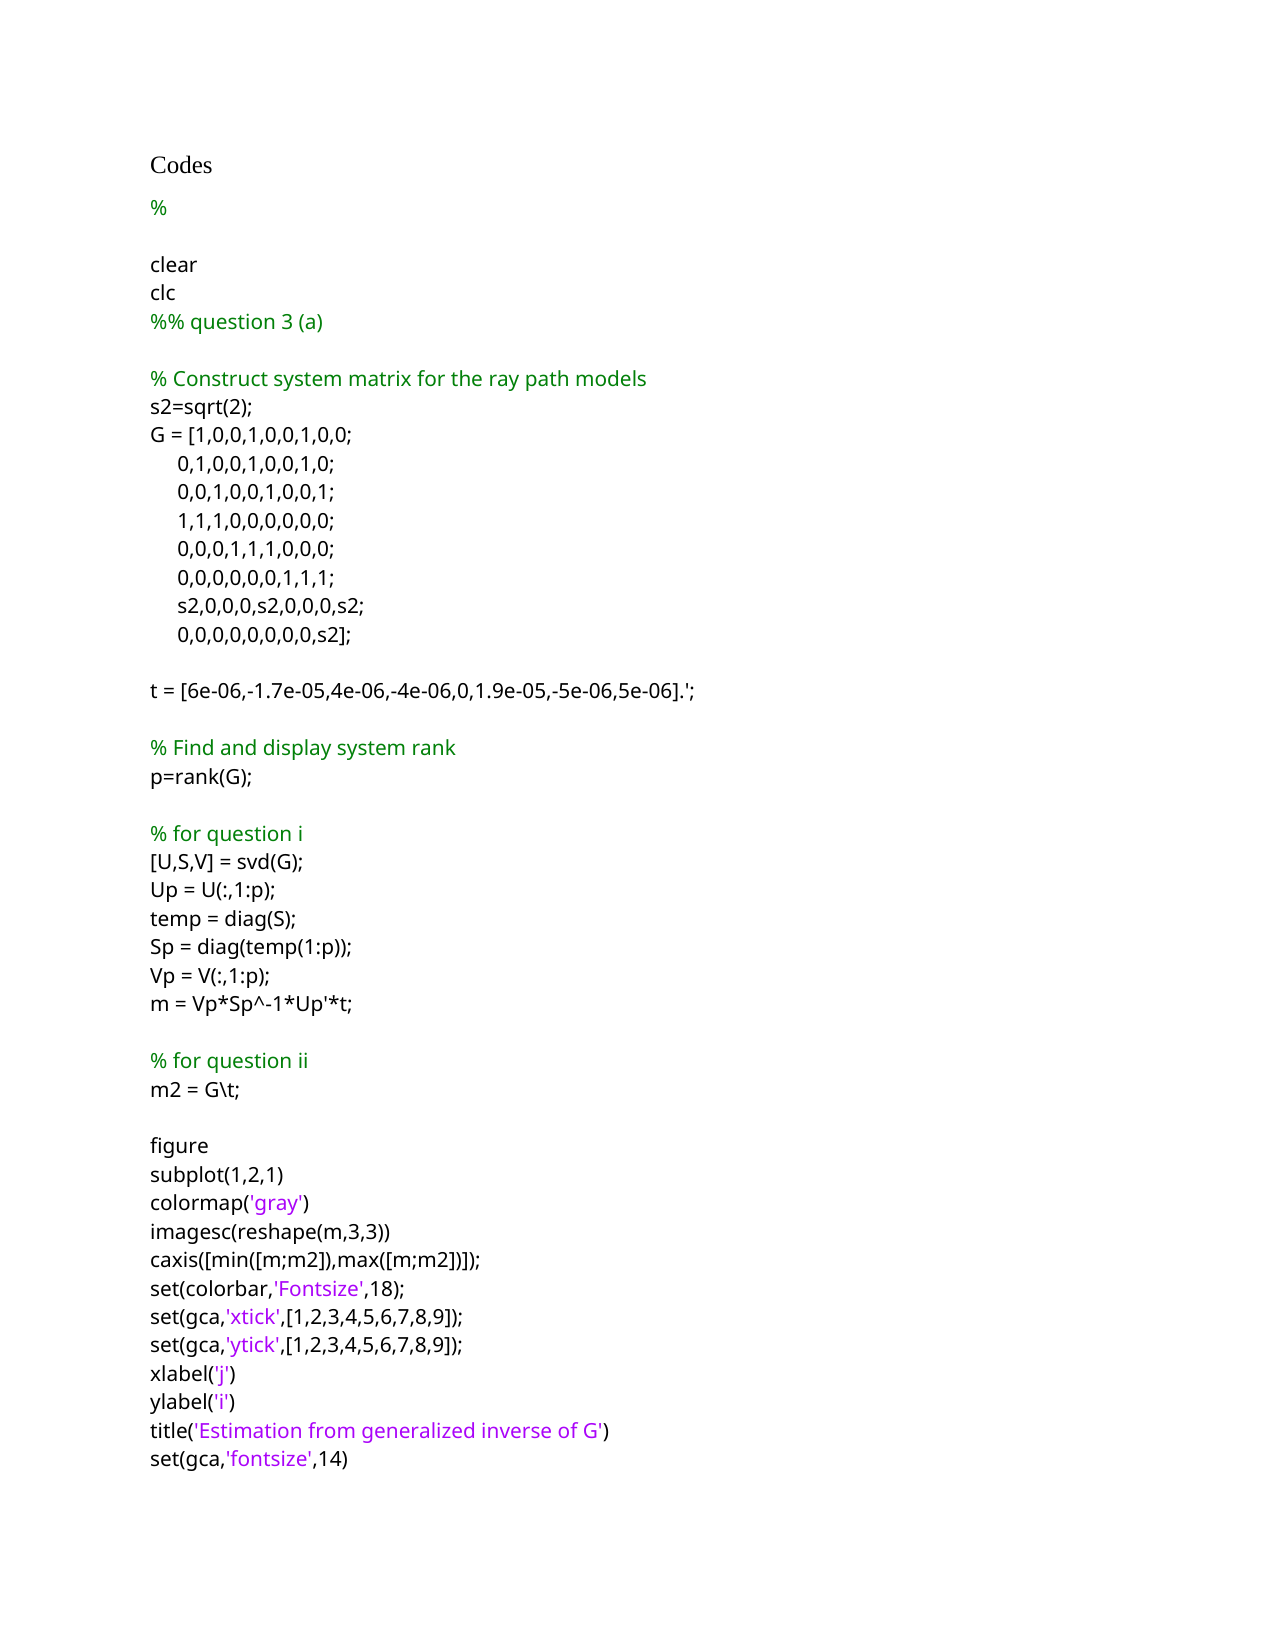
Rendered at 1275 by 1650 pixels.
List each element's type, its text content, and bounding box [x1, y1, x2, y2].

text Sp = diag(temp(1:p)); [150, 932, 1125, 961]
text % for question ii [150, 1046, 1125, 1075]
text % Find and display system rank [150, 733, 1125, 762]
text xlabel('j') [150, 1359, 1125, 1387]
text set(colorbar,'Fontsize',18); [150, 1274, 1125, 1302]
text 0,0,0,0,0,0,1,1,1; [150, 563, 1125, 591]
text colormap('gray') [150, 1188, 1125, 1217]
text 0,0,0,0,0,0,0,0,s2]; [150, 620, 1125, 648]
text Vp = V(:,1:p); [150, 961, 1125, 989]
text ylabel('i') [150, 1387, 1125, 1416]
text figure [150, 1132, 1125, 1160]
text 0,1,0,0,1,0,0,1,0; [150, 449, 1125, 477]
text set(gca,'fontsize',14) [150, 1444, 1125, 1473]
text 0,0,1,0,0,1,0,0,1; [150, 477, 1125, 506]
text m = Vp*Sp^-1*Up'*t; [150, 989, 1125, 1018]
text clc [150, 278, 1125, 307]
text t = [6e-06,-1.7e-05,4e-06,-4e-06,0,1.9e-05,-5e-06,5e-06].'; [150, 677, 1125, 705]
text clear [150, 250, 1125, 278]
text p=rank(G); [150, 762, 1125, 790]
text caxis([min([m;m2]),max([m;m2])]); [150, 1245, 1125, 1274]
text set(gca,'xtick',[1,2,3,4,5,6,7,8,9]); [150, 1302, 1125, 1331]
text title('Estimation from generalized inverse of G') [150, 1416, 1125, 1444]
text 1,1,1,0,0,0,0,0,0; [150, 506, 1125, 534]
text %% question 3 (a) [150, 307, 1125, 335]
text s2,0,0,0,s2,0,0,0,s2; [150, 591, 1125, 620]
text m2 = G\t; [150, 1075, 1125, 1103]
text % [150, 193, 1125, 222]
text Up = U(:,1:p); [150, 876, 1125, 904]
text subplot(1,2,1) [150, 1160, 1125, 1188]
text imagesc(reshape(m,3,3)) [150, 1217, 1125, 1245]
text set(gca,'ytick',[1,2,3,4,5,6,7,8,9]); [150, 1331, 1125, 1359]
text 0,0,0,1,1,1,0,0,0; [150, 534, 1125, 563]
text temp = diag(S); [150, 904, 1125, 932]
text s2=sqrt(2); [150, 392, 1125, 421]
text G = [1,0,0,1,0,0,1,0,0; [150, 421, 1125, 449]
text [U,S,V] = svd(G); [150, 847, 1125, 876]
text Codes [150, 150, 1125, 179]
text % for question i [150, 819, 1125, 847]
text % Construct system matrix for the ray path models [150, 364, 1125, 392]
